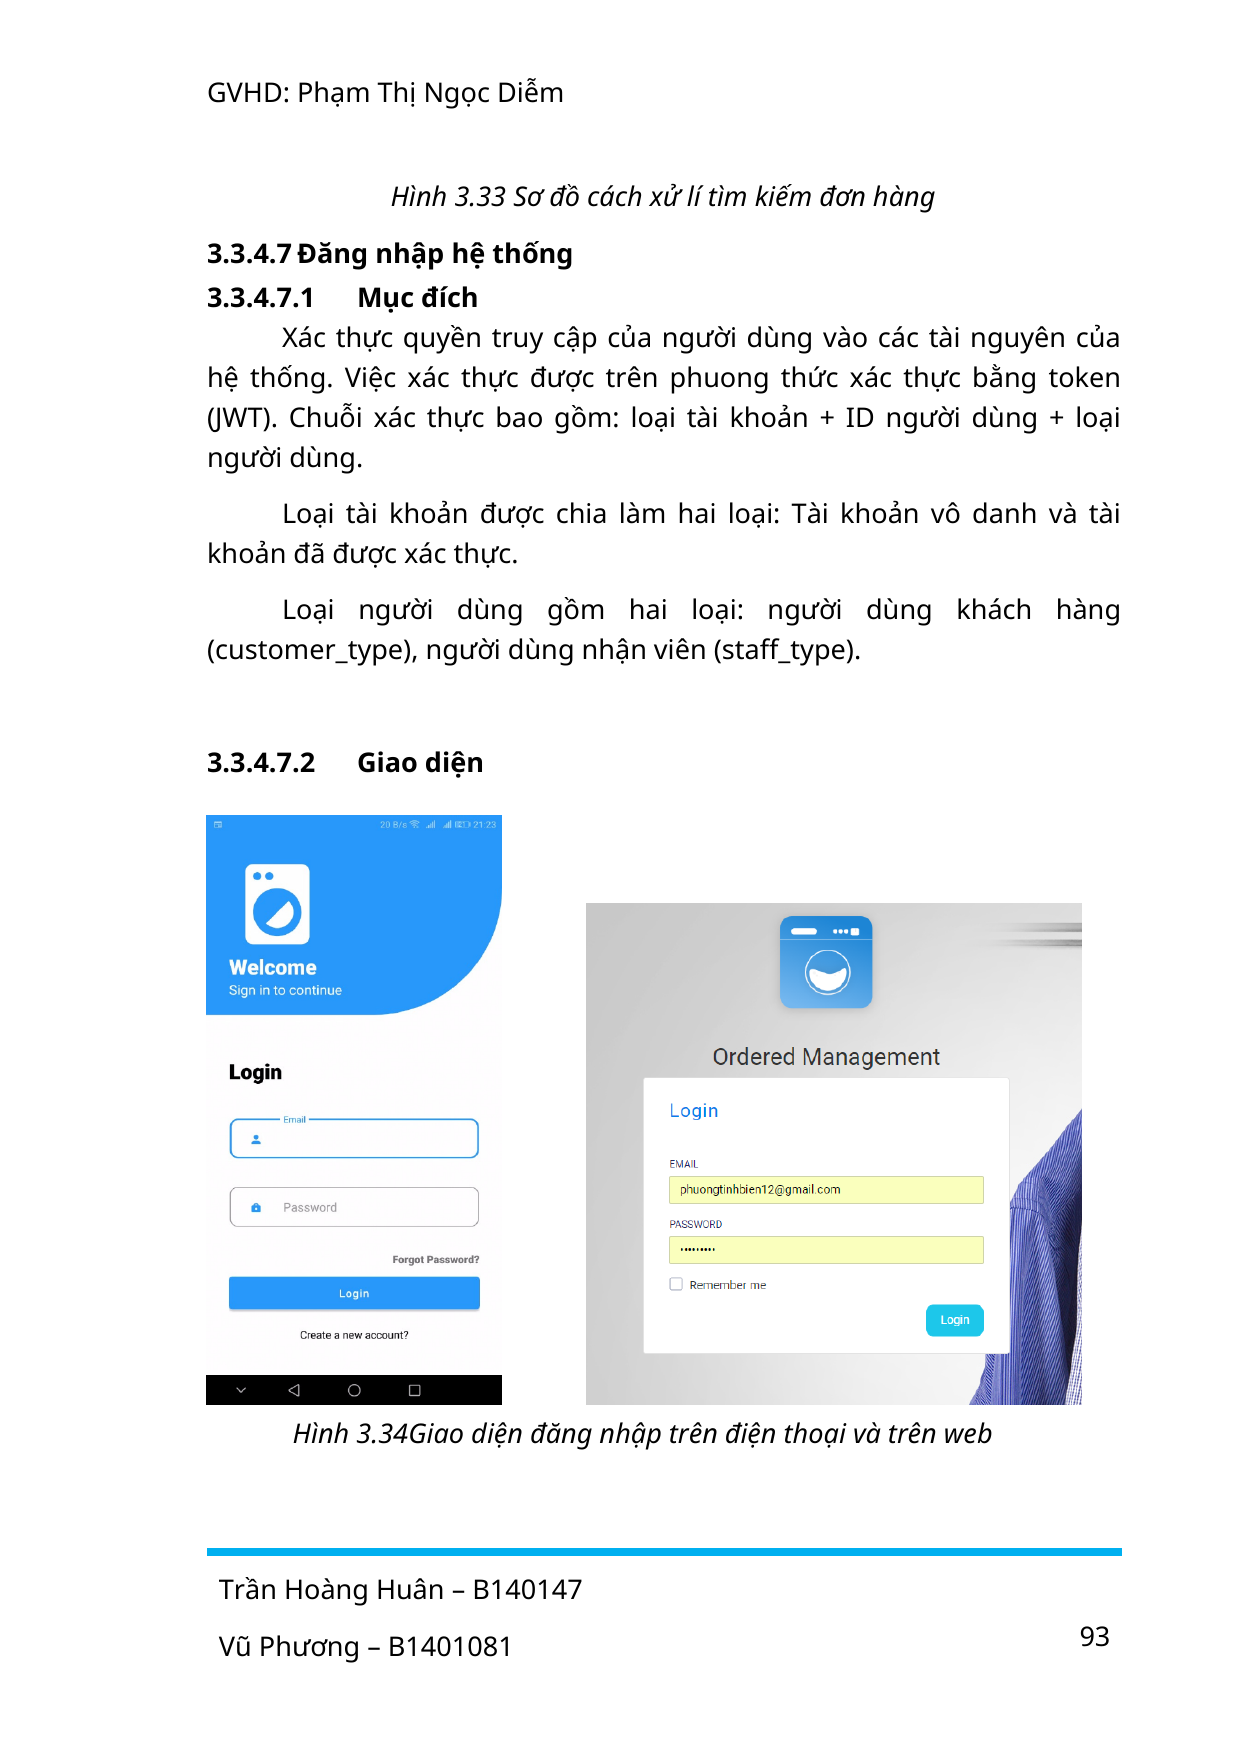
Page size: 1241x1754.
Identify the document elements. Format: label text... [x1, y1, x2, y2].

subtitle Giao diện [207, 743, 1122, 780]
subtitle Đăng nhập hệ thống [207, 235, 1122, 272]
text Xác thực quyền truy cập của người dùng vào các tài nguyên của hệ thống. Việc xác thực được trên phuong thức xác thực bằng token (JWT). Chuỗi xác thực bao gồm: loại tài khoản + ID người dùng + loại người dùng. [207, 319, 1122, 475]
subtitle Mục đích [207, 279, 1122, 316]
text Loại người dùng gồm hai loại: người dùng khách hàng (customer_type), người dùng nhận viên (staff_type). [207, 591, 1122, 667]
text Loại tài khoản được chia làm hai loại: Tài khoản vô danh và tài khoản đã được xác thực. [207, 494, 1122, 571]
picture [586, 903, 1082, 1405]
text Hình 3 Sơ đồ cách xử lí tìm kiếm đơn hàng [207, 177, 1122, 214]
picture [206, 815, 502, 1405]
